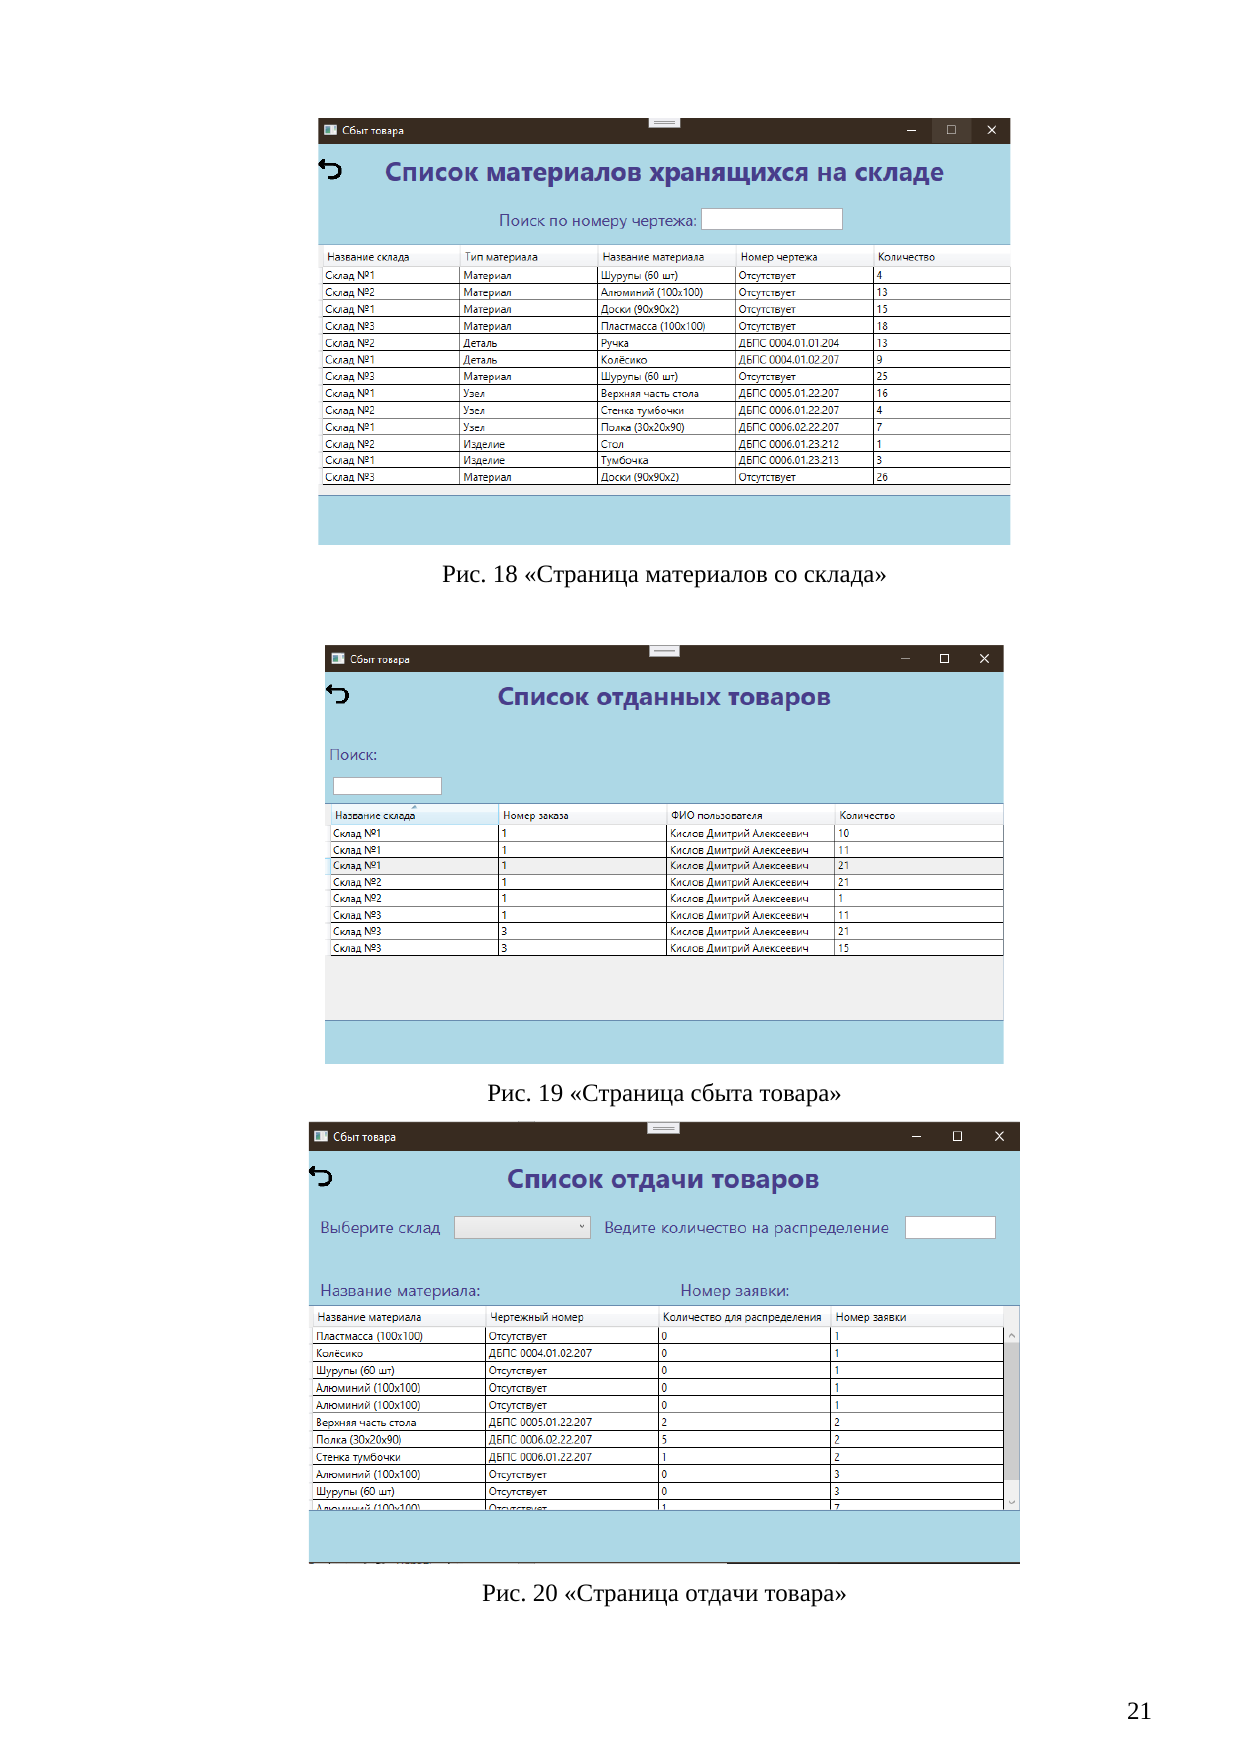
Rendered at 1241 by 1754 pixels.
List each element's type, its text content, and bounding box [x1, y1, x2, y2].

text Рис. 20 «Страница отдачи товара» [177, 1578, 1152, 1607]
picture [318, 118, 1011, 545]
text Рис. 19 «Страница сбыта товара» [177, 1078, 1152, 1107]
text Рис. 18 «Страница материалов со склада» [177, 559, 1152, 588]
picture [325, 645, 1004, 1064]
picture [308, 1121, 1020, 1564]
